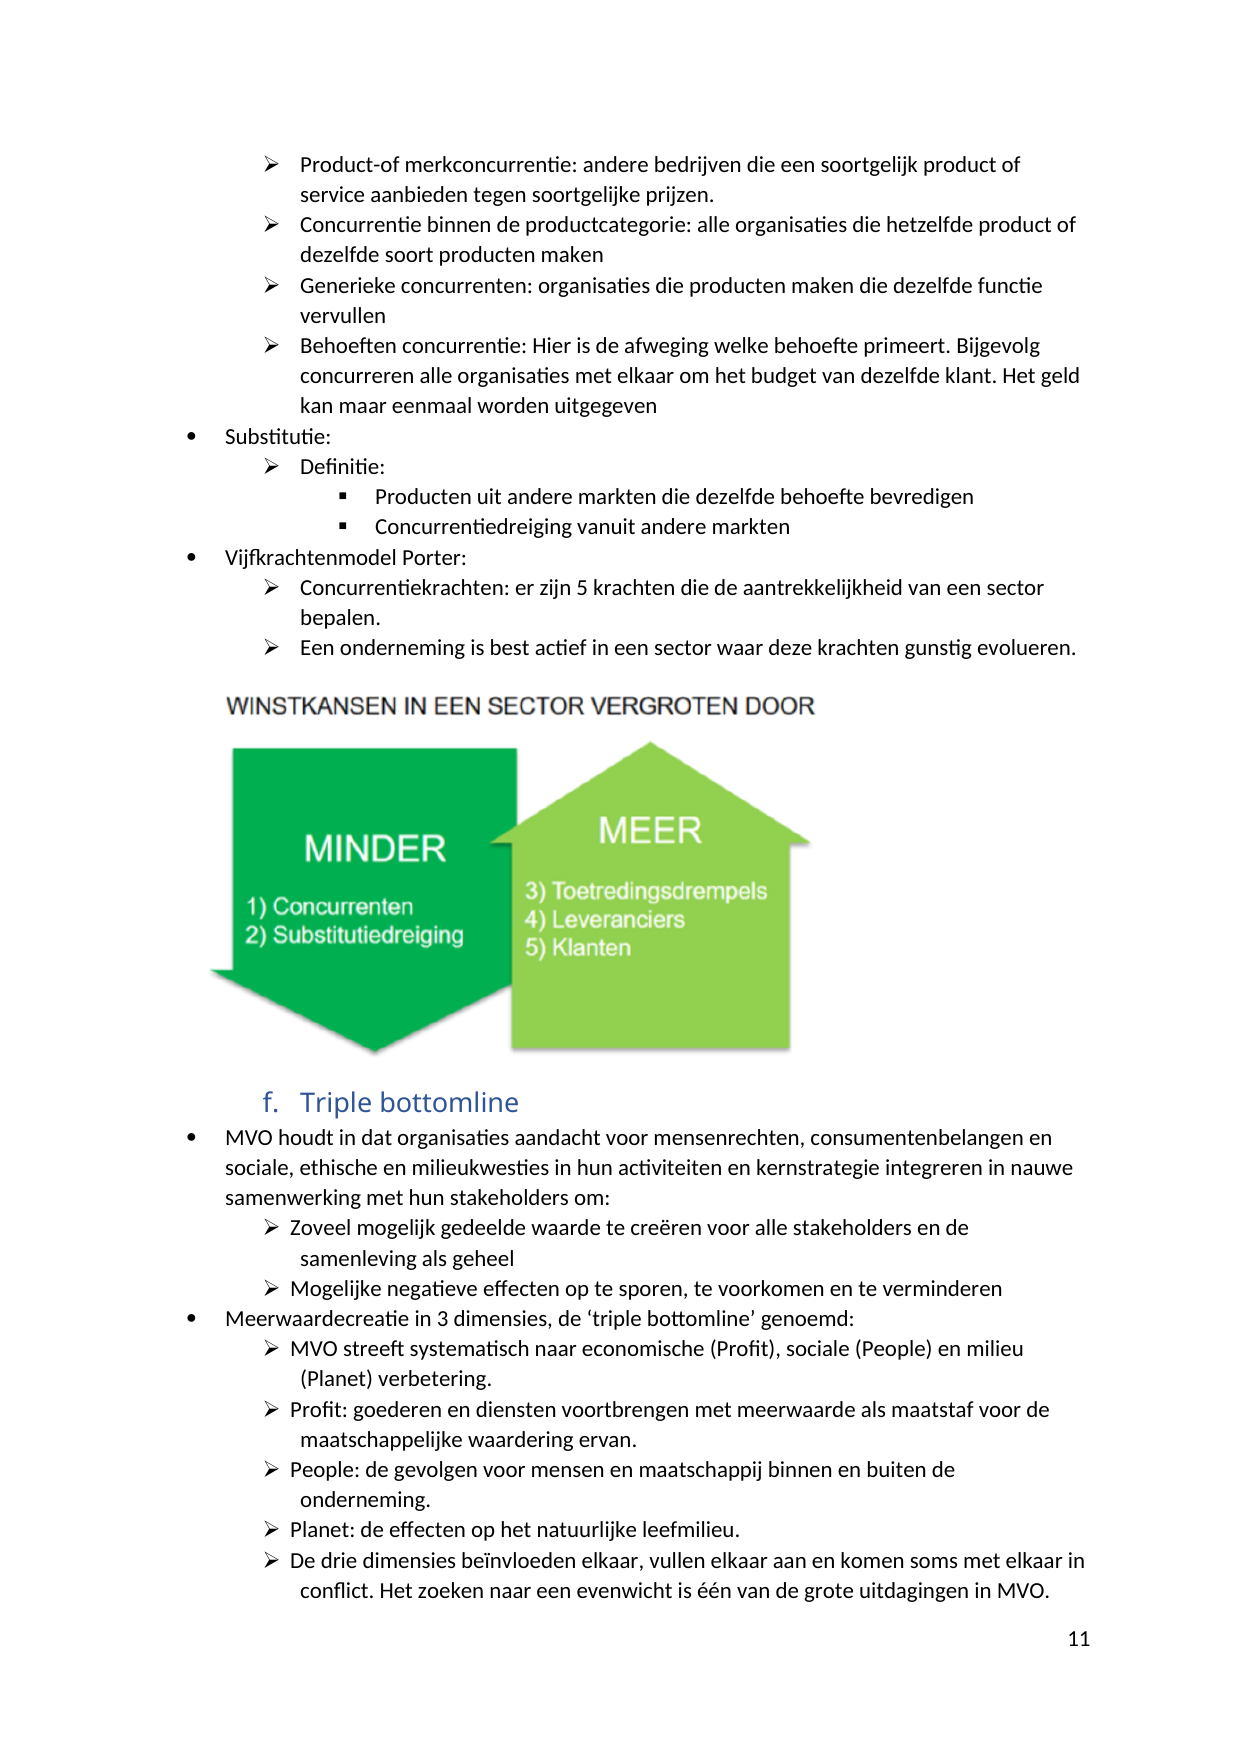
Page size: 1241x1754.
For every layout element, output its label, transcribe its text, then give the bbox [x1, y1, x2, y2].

list People: de gevolgen voor mensen en maatschappij binnen en buiten de onderneming. [262, 1455, 1090, 1513]
list Generieke concurrenten: organisaties die producten maken die dezelfde functie vervullen [262, 271, 1090, 329]
list Zoveel mogelijk gedeelde waarde te creëren voor alle stakeholders en de samenleving als geheel [262, 1213, 1090, 1272]
list Definitie: [262, 452, 1090, 480]
list Substitutie: [187, 422, 1090, 450]
list Concurrentie binnen de productcategorie: alle organisaties die hetzelfde product of dezelfde soort producten maken [262, 210, 1090, 269]
list MVO streeft systematisch naar economische (Profit), sociale (People) en milieu (Planet) verbetering. [262, 1334, 1090, 1392]
list Concurrentiedreiging vanuit andere markten [337, 512, 1090, 541]
list Profit: goederen en diensten voortbrengen met meerwaarde als maatstaf voor de maatschappelijke waardering ervan. [262, 1395, 1090, 1453]
picture [150, 680, 851, 1065]
list Een onderneming is best actief in een sector waar deze krachten gunstig evolueren. [262, 633, 1090, 661]
list De drie dimensies beïnvloeden elkaar, vullen elkaar aan en komen soms met elkaar in conflict. Het zoeken naar een evenwicht is één van de grote uitdagingen in MVO. [262, 1546, 1090, 1604]
list Behoeften concurrentie: Hier is de afweging welke behoefte primeert. Bijgevolg concurreren alle organisaties met elkaar om het budget van dezelfde klant. Het geld kan maar eenmaal worden uitgegeven [262, 331, 1090, 420]
list Planet: de effecten op het natuurlijke leefmilieu. [262, 1516, 1090, 1543]
list MVO houdt in dat organisaties aandacht voor mensenrechten, consumentenbelangen en sociale, ethische en milieukwesties in hun activiteiten en kernstrategie integreren in nauwe samenwerking met hun stakeholders om: [187, 1123, 1090, 1211]
list Producten uit andere markten die dezelfde behoefte bevredigen [337, 482, 1090, 510]
list Vijfkrachtenmodel Porter: [187, 543, 1090, 571]
list Meerwaardecreatie in 3 dimensies, de ‘triple bottomline’ genoemd: [187, 1304, 1090, 1332]
list Product-of merkconcurrentie: andere bedrijven die een soortgelijk product of service aanbieden tegen soortgelijke prijzen. [262, 150, 1090, 208]
subtitle Triple bottomline [262, 1083, 1090, 1120]
list Mogelijke negatieve effecten op te sporen, te voorkomen en te verminderen [262, 1274, 1090, 1302]
list Concurrentiekrachten: er zijn 5 krachten die de aantrekkelijkheid van een sector bepalen. [262, 573, 1090, 631]
